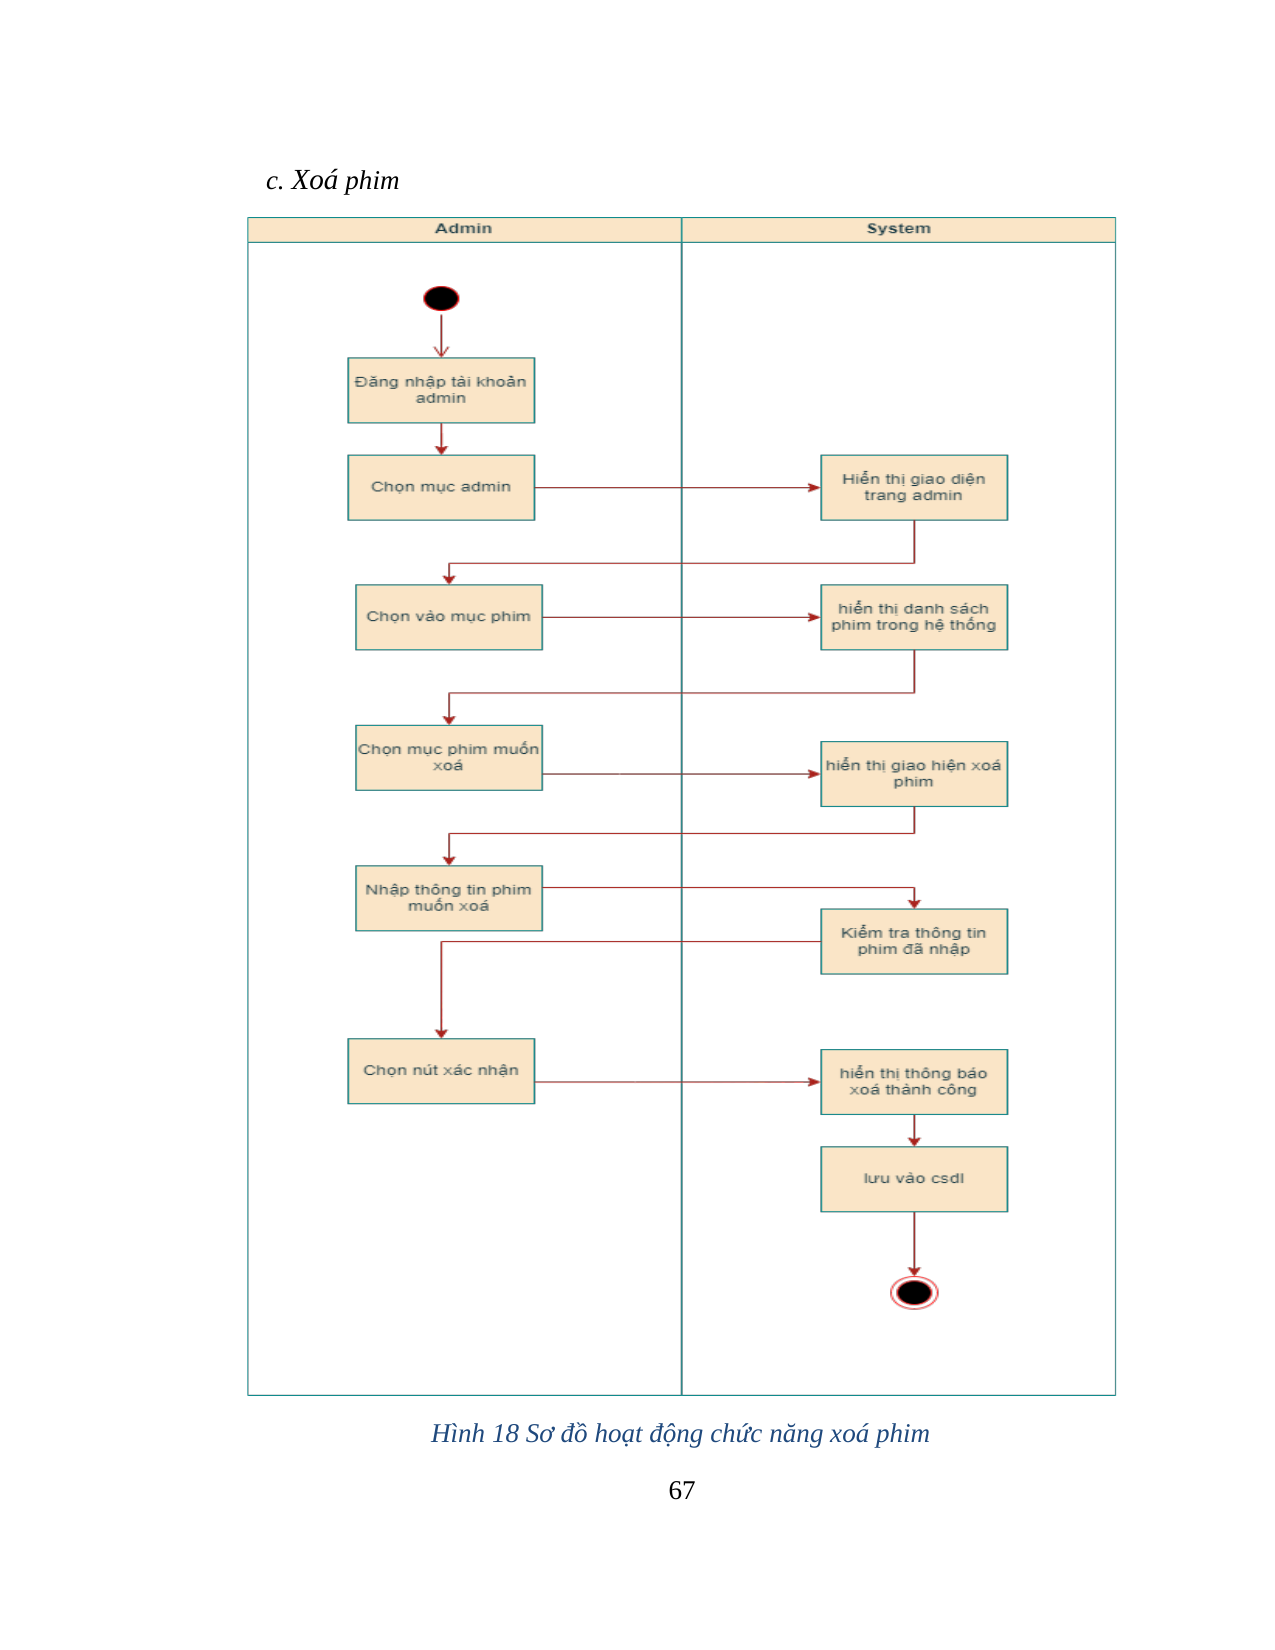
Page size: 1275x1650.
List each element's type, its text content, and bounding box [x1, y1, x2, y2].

text Hình 18 Sơ đồ hoạt động chức năng xoá phim [177, 1417, 1186, 1448]
picture [247, 217, 1117, 1396]
text Xoá phim [177, 162, 1186, 195]
